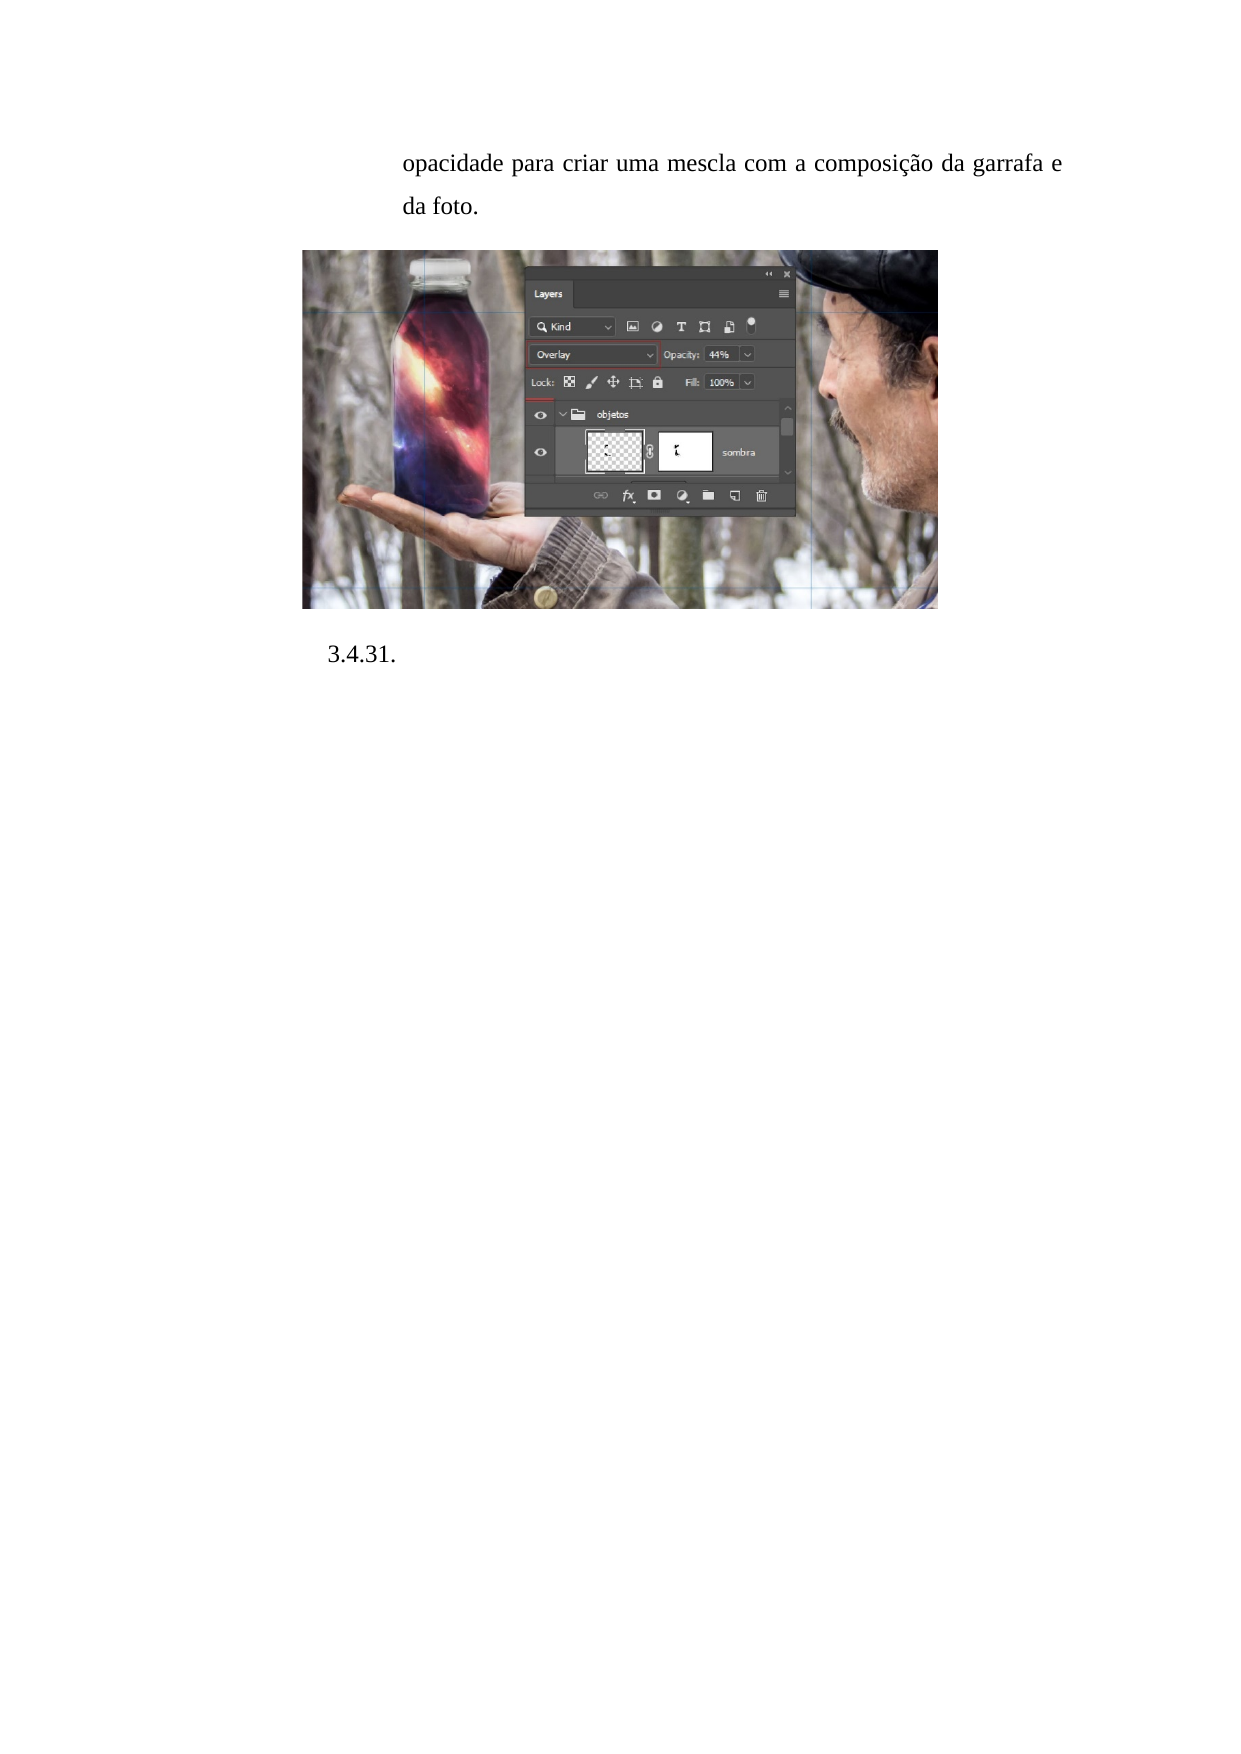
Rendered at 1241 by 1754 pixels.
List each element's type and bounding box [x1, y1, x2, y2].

list [327, 148, 1063, 219]
picture [302, 250, 938, 609]
